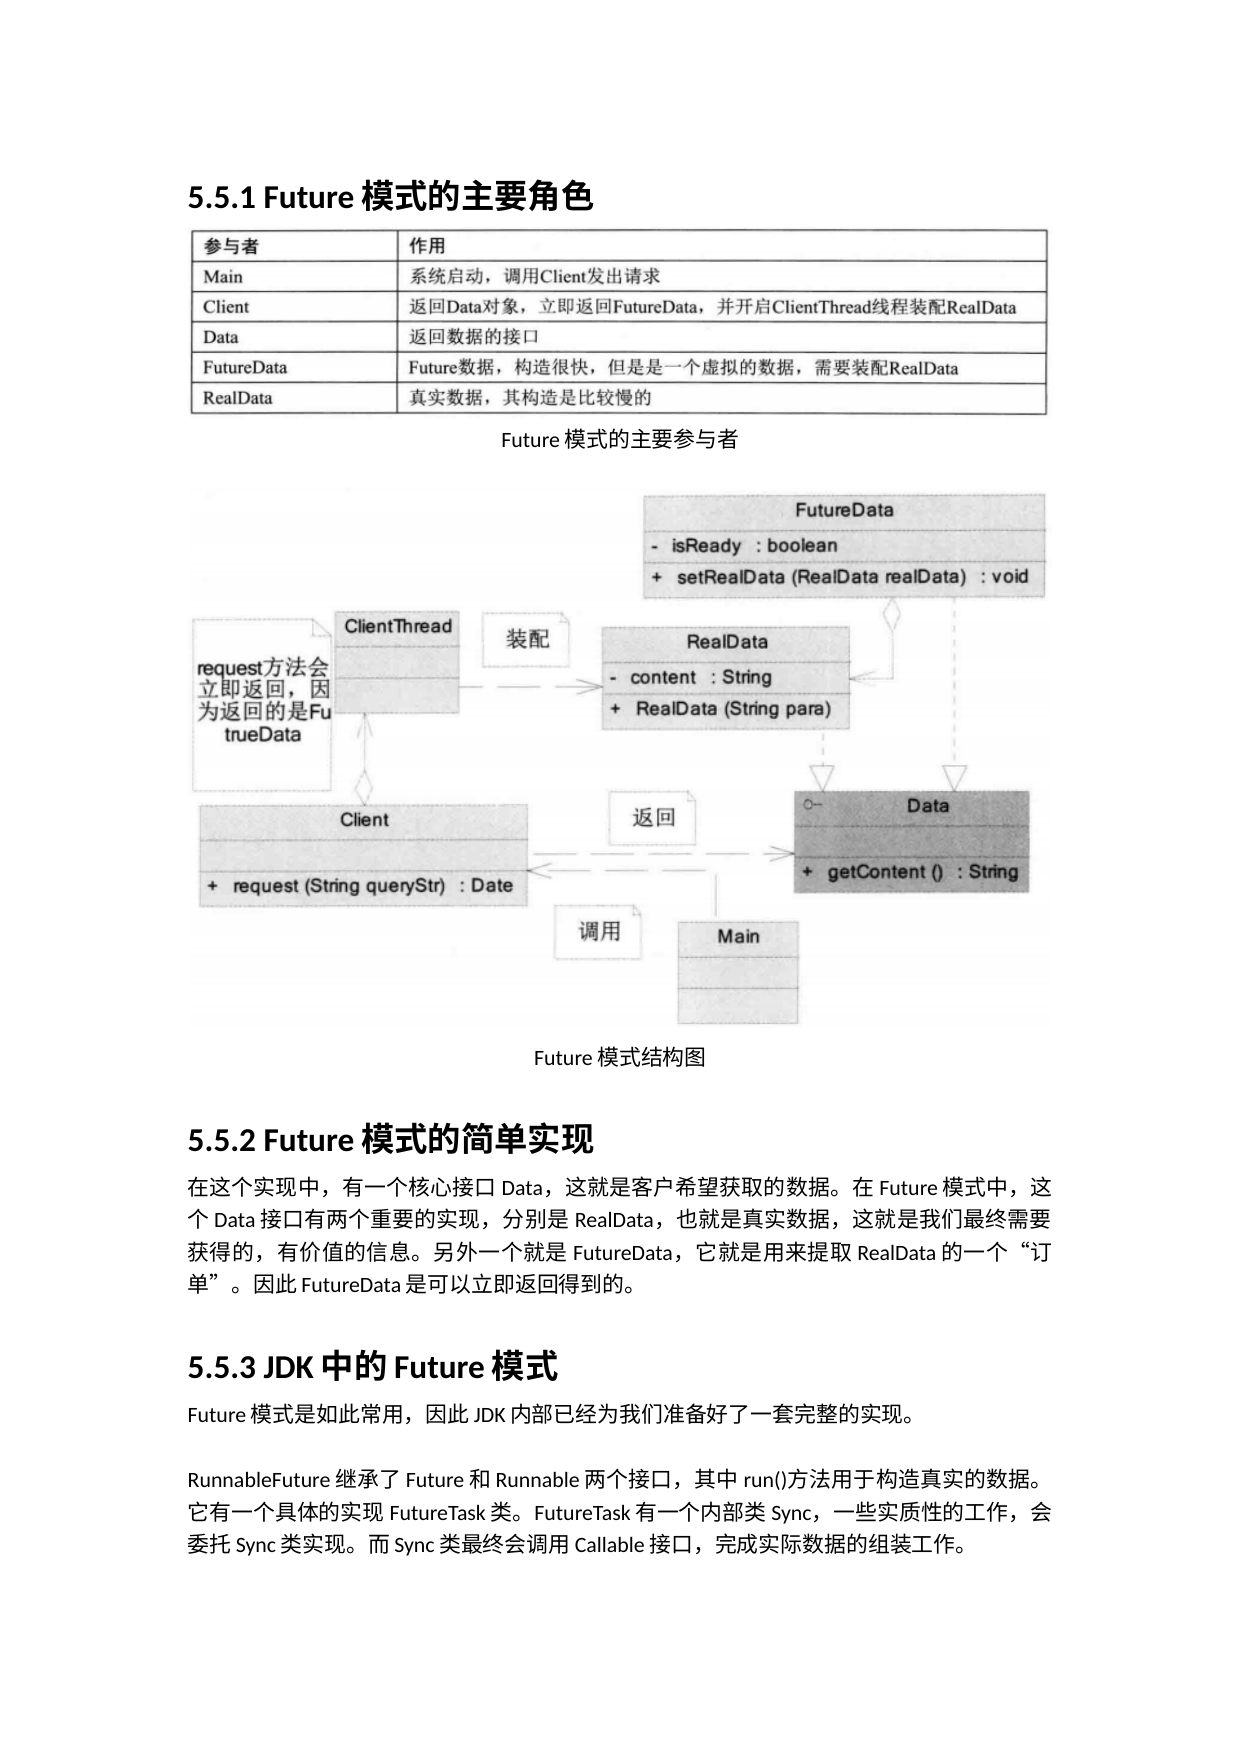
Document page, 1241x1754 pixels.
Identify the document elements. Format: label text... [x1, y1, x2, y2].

text Future模式是如此常用，因此JDK内部已经为我们准备好了一套完整的实现。 [187, 1397, 1053, 1429]
text Future模式结构图 [187, 1039, 1053, 1072]
text Future模式的主要参与者 [187, 422, 1053, 454]
subtitle 5.5.3 JDK中的Future模式 [187, 1332, 1053, 1397]
text 在这个实现中，有一个核心接口Data，这就是客户希望获取的数据。在Future模式中，这个Data接口有两个重要的实现，分别是RealData，也就是真实数据，这就是我们最终需要获得的，有价值的信息。另外一个就是FutureData，它就是用来提取RealData的一个“订单”。因此FutureData是可以立即返回得到的。 [187, 1169, 1053, 1299]
picture [187, 487, 1053, 1028]
subtitle 5.5.1 Future模式的主要角色 [187, 162, 1053, 227]
picture [187, 227, 1053, 419]
text RunnableFuture继承了Future和Runnable两个接口，其中run()方法用于构造真实的数据。它有一个具体的实现FutureTask类。FutureTask有一个内部类Sync，一些实质性的工作，会委托Sync类实现。而Sync类最终会调用Callable接口，完成实际数据的组装工作。 [187, 1462, 1053, 1559]
subtitle 5.5.2 Future模式的简单实现 [187, 1104, 1053, 1169]
